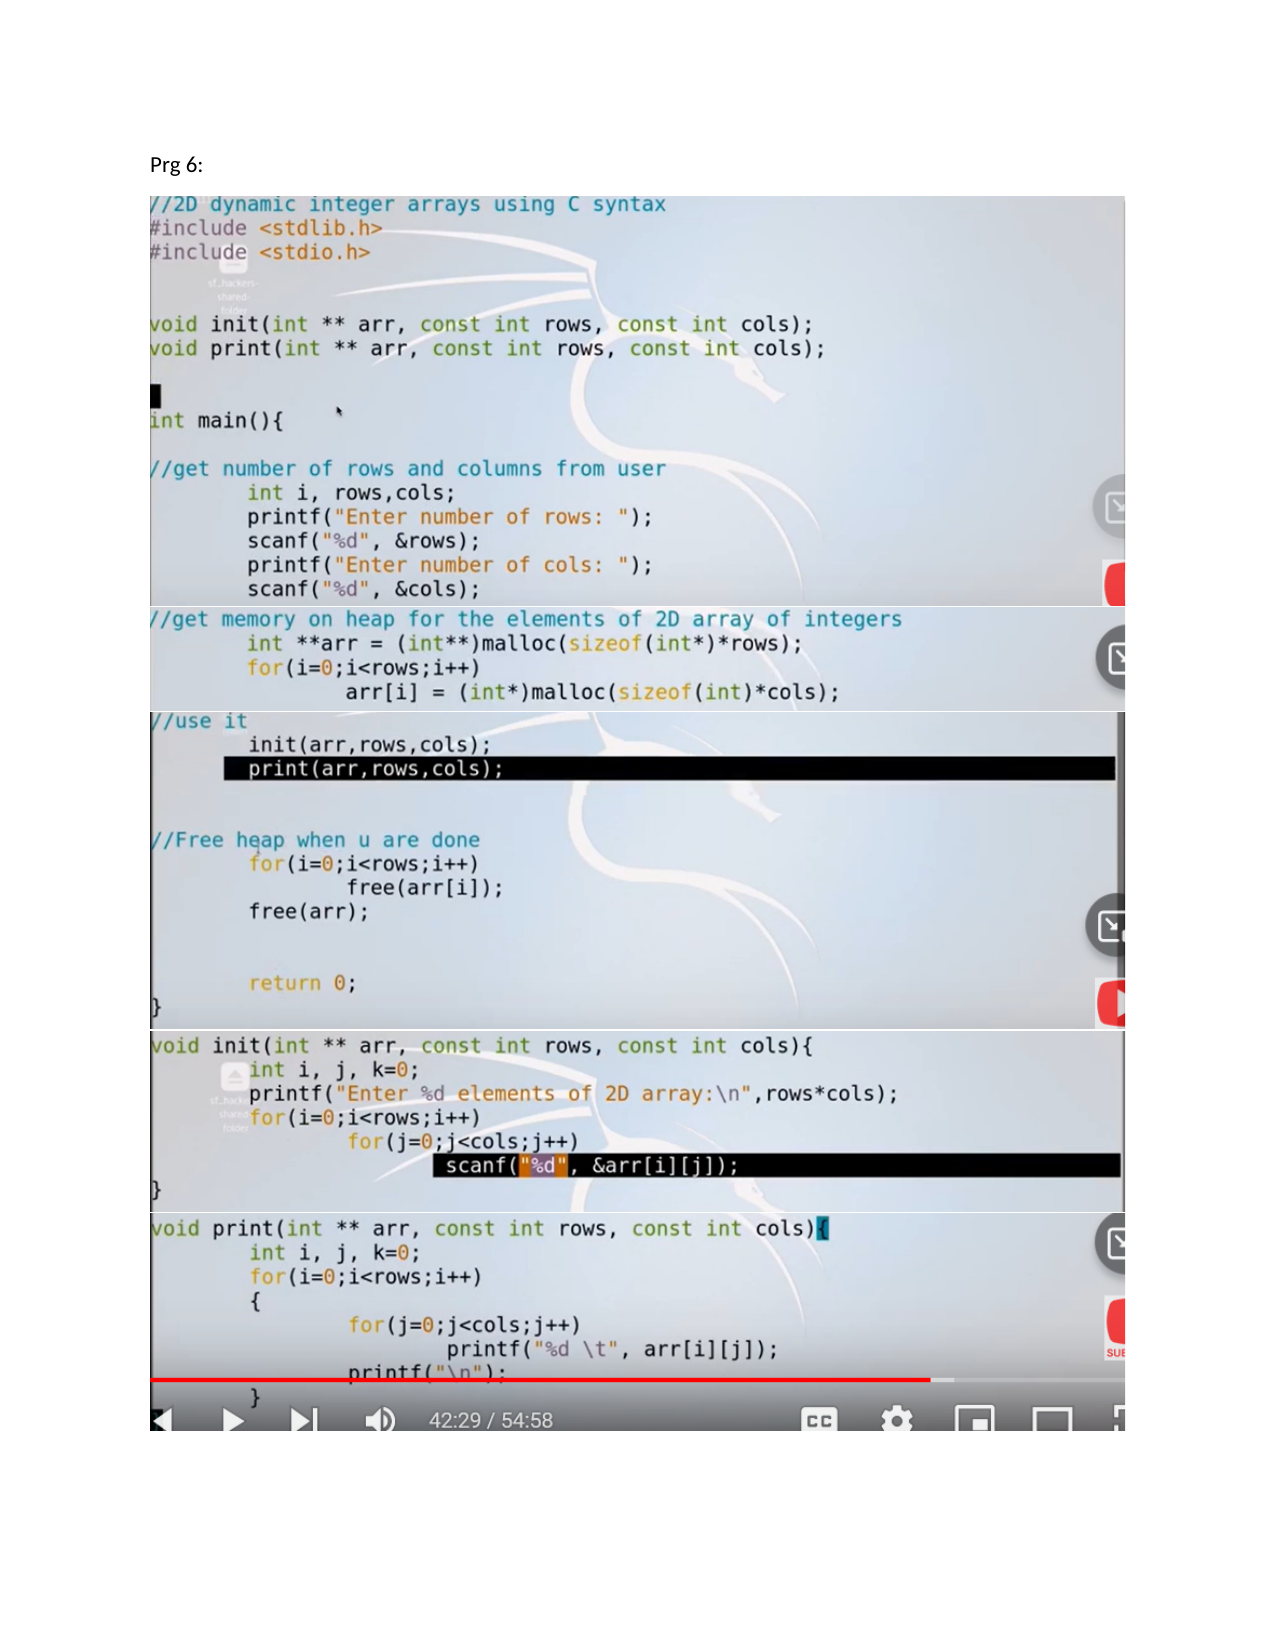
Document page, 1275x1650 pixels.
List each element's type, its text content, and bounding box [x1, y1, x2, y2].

picture [150, 1031, 1125, 1212]
picture [150, 607, 1125, 711]
picture [150, 196, 1125, 606]
text Prg 6: [150, 150, 1125, 178]
picture [150, 712, 1125, 1029]
picture [150, 1213, 1125, 1431]
